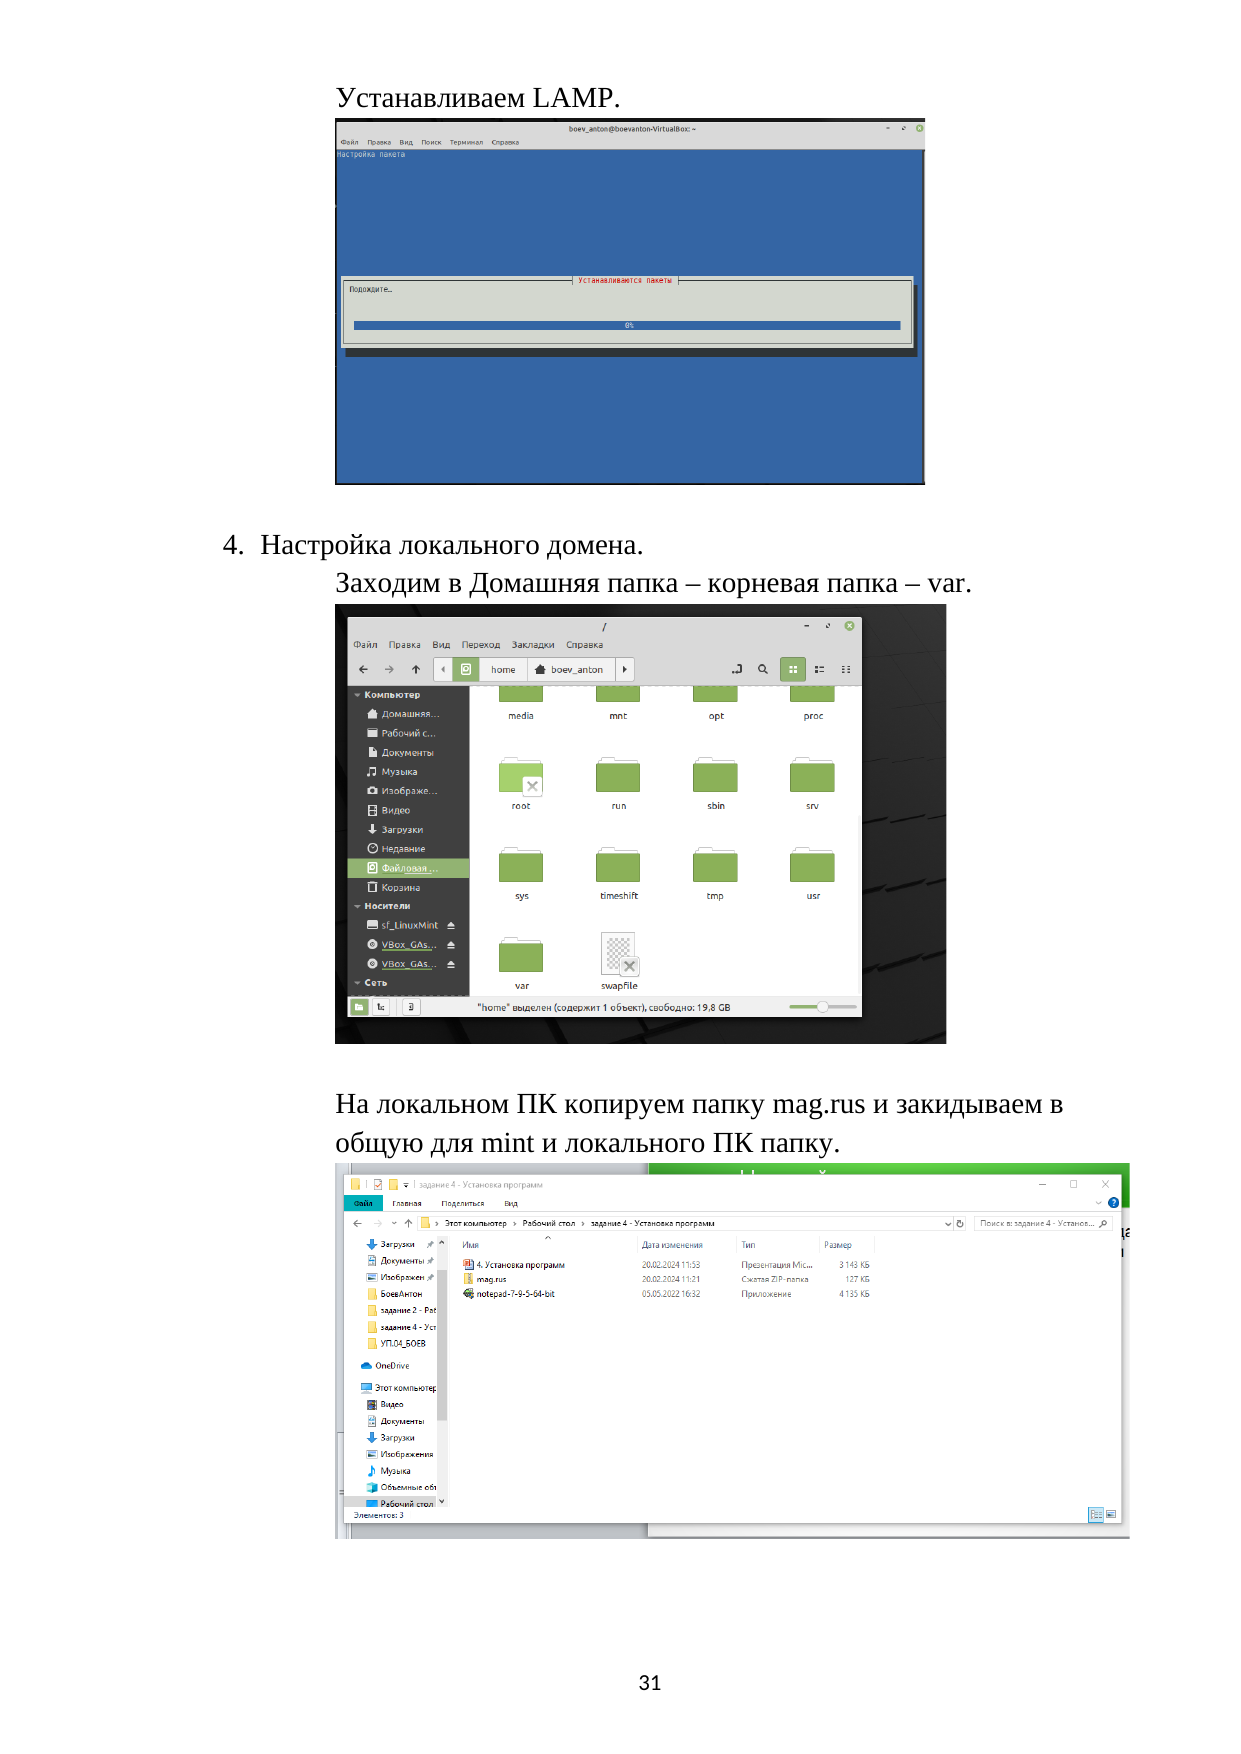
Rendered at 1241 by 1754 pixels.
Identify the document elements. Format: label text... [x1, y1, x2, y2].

list Заходим в Домашняя папка – корневая папка – var. [335, 566, 1152, 599]
picture [335, 1163, 1130, 1539]
picture [335, 118, 926, 485]
list На локальном ПК копируем папку mag.rus и закидываем в общую для mint и локального ПК папку. [335, 1086, 1152, 1158]
picture [335, 604, 947, 1044]
list Настройка локального домена. [223, 527, 1152, 561]
list Устанавливаем LAMP. [335, 80, 1152, 113]
